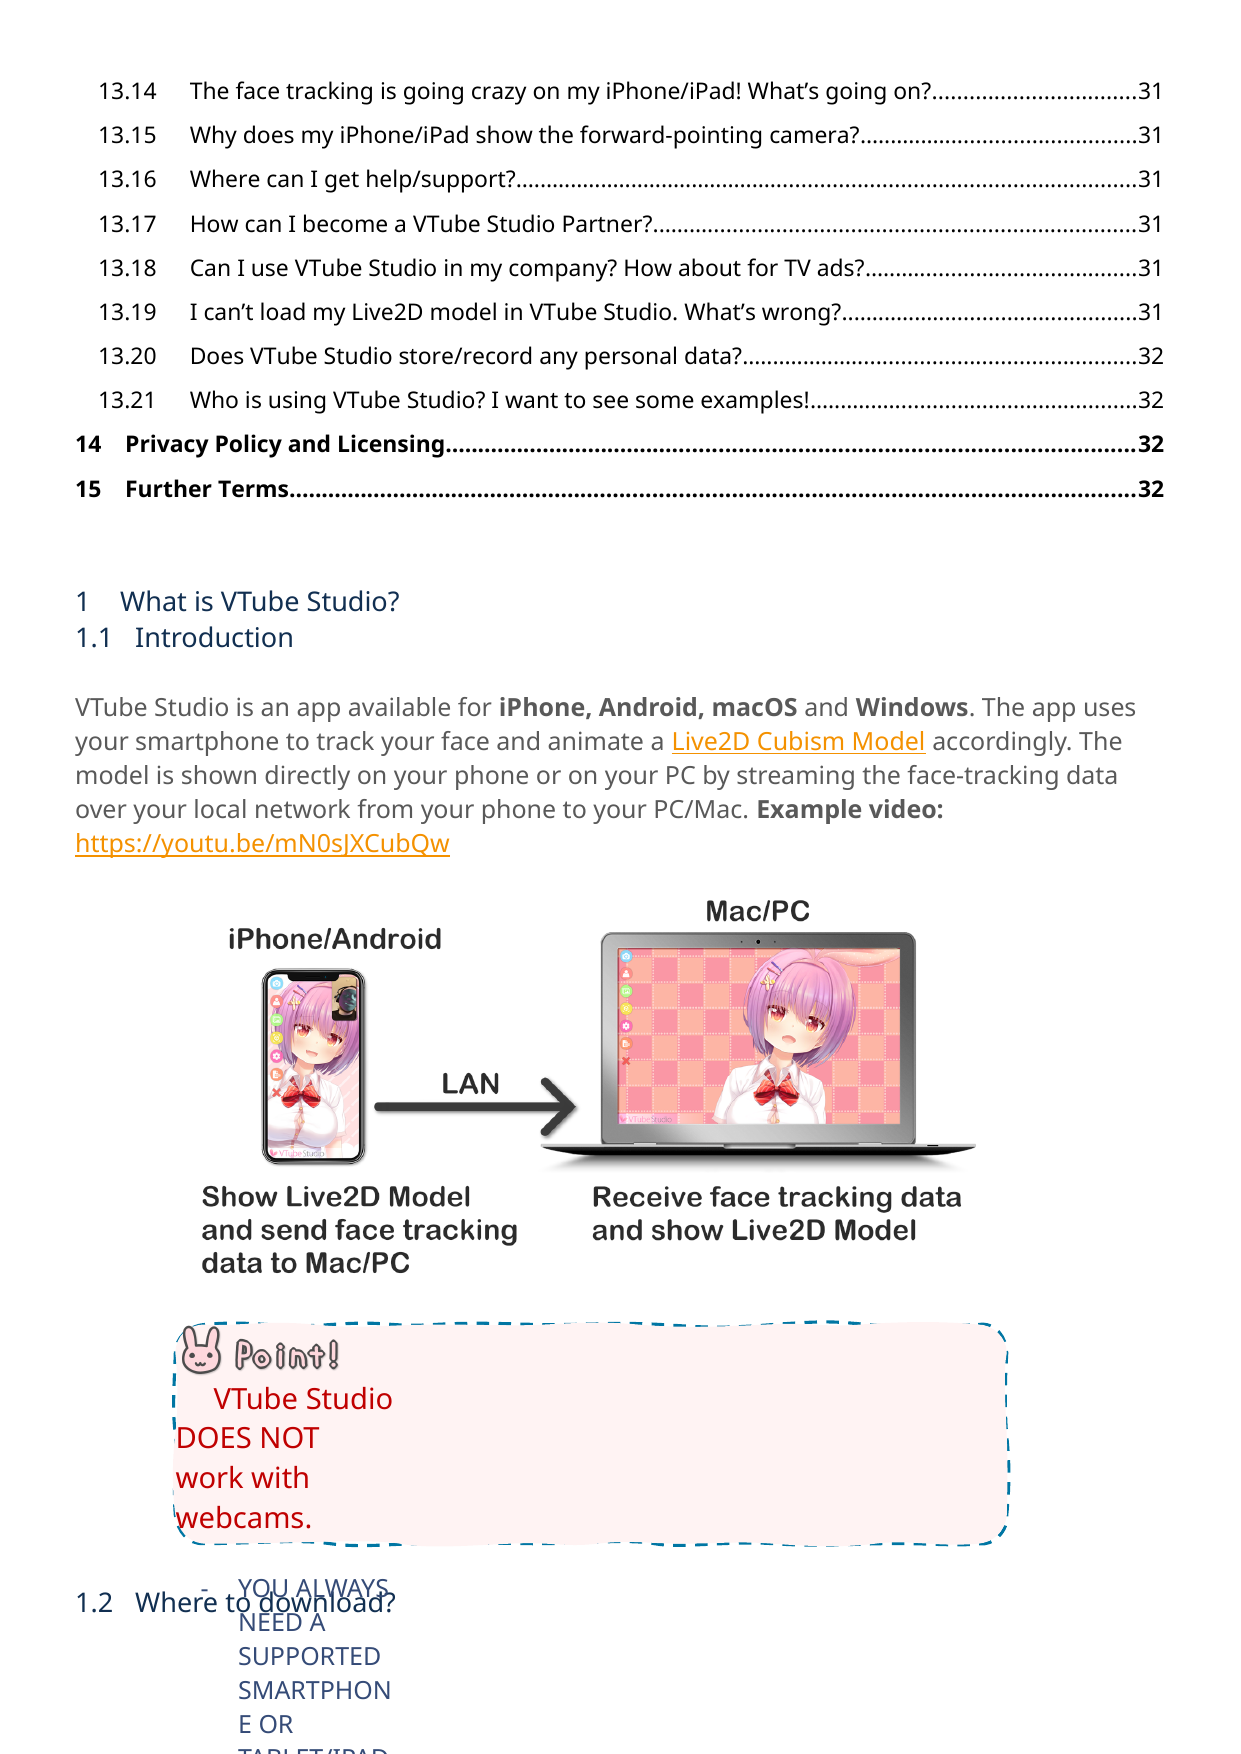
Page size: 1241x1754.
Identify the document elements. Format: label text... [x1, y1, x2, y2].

picture [198, 894, 980, 1288]
subtitle Where to download? [75, 1584, 1165, 1621]
text VTube Studio is an app available for iPhone, Android, macOS and Windows. The app uses your smartphone to track your face and animate a Live2D Cubism Model accordingly. The model is shown directly on your phone or on your PC by streaming the face-tracking data over your local network from your phone to your PC/Mac. Example video: https://youtu.be/mN0sJXCubQw [75, 690, 1165, 860]
subtitle What is VTube Studio? [75, 582, 1165, 619]
subtitle Introduction [75, 619, 1165, 656]
picture [175, 1321, 357, 1378]
